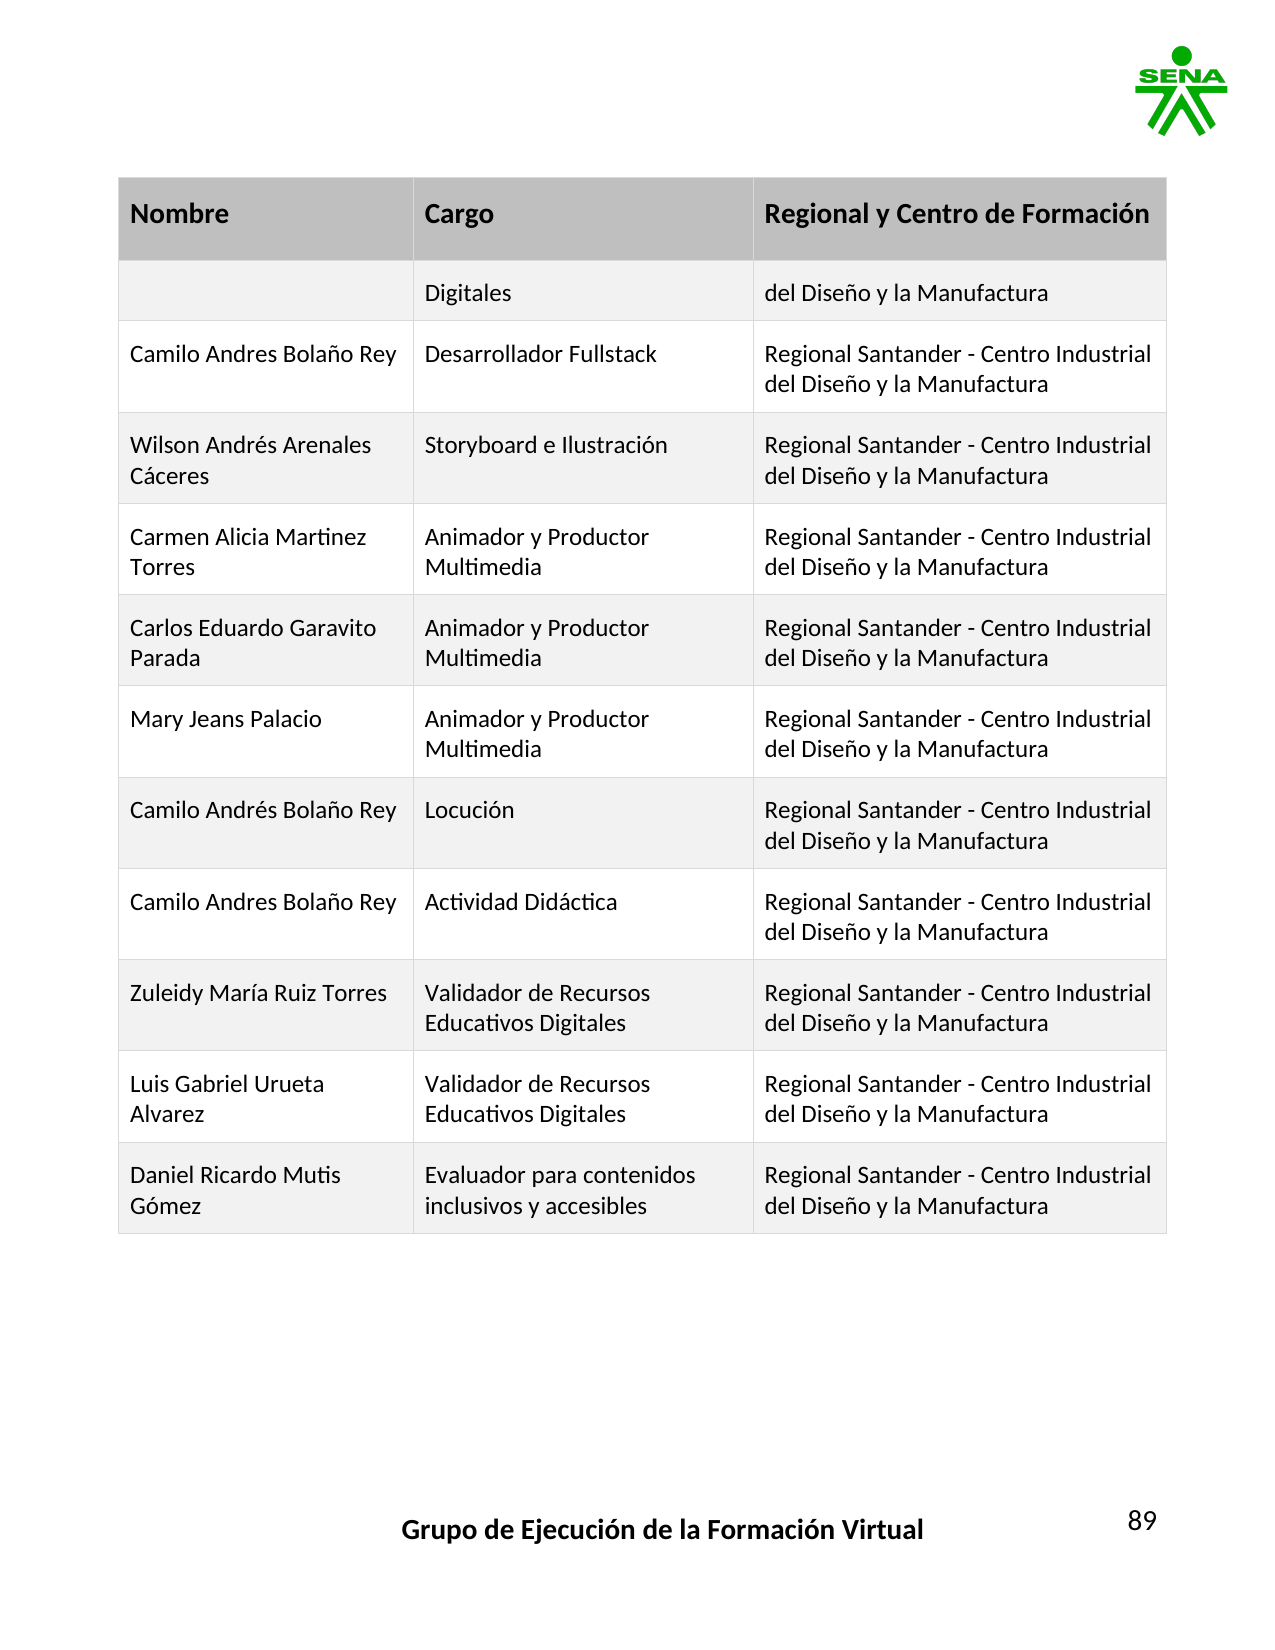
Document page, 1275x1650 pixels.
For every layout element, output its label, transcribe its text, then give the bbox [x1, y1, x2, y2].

table_cell Camilo Andrés Bolaño Rey [119, 778, 413, 868]
table_cell Animador y Productor Multimedia [414, 686, 753, 777]
table_cell Regional Santander - Centro Industrial del Diseño y la Manufactura [754, 1051, 1166, 1142]
table_cell Locución [414, 778, 753, 868]
table_cell Regional Santander - Centro Industrial del Diseño y la Manufactura [754, 504, 1166, 594]
table_cell Validador de Recursos Educativos Digitales [414, 960, 753, 1050]
table_cell Carlos Eduardo Garavito Parada [119, 595, 413, 685]
table_cell Diseñador de Contenidos Digitales [414, 261, 753, 320]
table_header Regional y Centro de Formación [754, 178, 1166, 260]
table_cell Camilo Andres Bolaño Rey [119, 321, 413, 412]
table_cell Actividad Didáctica [414, 869, 753, 959]
table_cell Luis Gabriel Urueta Alvarez [119, 1051, 413, 1142]
table_cell Animador y Productor Multimedia [414, 595, 753, 685]
table_cell Regional Santander - Centro Industrial del Diseño y la Manufactura [754, 595, 1166, 685]
table_cell Regional Santander - Centro Industrial del Diseño y la Manufactura [754, 686, 1166, 777]
table_cell Regional Santander - Centro Industrial del Diseño y la Manufactura [754, 321, 1166, 412]
table_cell Regional Santander - Centro Industrial del Diseño y la Manufactura [754, 869, 1166, 959]
table_cell Fabian Zarate [119, 261, 413, 320]
table_header Nombre [119, 178, 413, 260]
table_cell Zuleidy María Ruiz Torres [119, 960, 413, 1050]
table_cell Regional Santander - Centro Industrial del Diseño y la Manufactura [754, 778, 1166, 868]
table_cell Storyboard e Ilustración [414, 413, 753, 503]
table_header Cargo [414, 178, 753, 260]
table_cell Camilo Andres Bolaño Rey [119, 869, 413, 959]
table_cell Carmen Alicia Martinez Torres [119, 504, 413, 594]
table_cell Daniel Ricardo Mutis Gómez [119, 1143, 413, 1233]
table_cell Regional Santander - Centro Industrial del Diseño y la Manufactura [754, 960, 1166, 1050]
table_cell Animador y Productor Multimedia [414, 504, 753, 594]
table_cell Wilson Andrés Arenales Cáceres [119, 413, 413, 503]
picture [1135, 46, 1228, 136]
table_cell Mary Jeans Palacio [119, 686, 413, 777]
table_cell Regional Santander - Centro Industrial del Diseño y la Manufactura [754, 1143, 1166, 1233]
table_cell Validador de Recursos Educativos Digitales [414, 1051, 753, 1142]
table_cell Evaluador para contenidos inclusivos y accesibles [414, 1143, 753, 1233]
table_cell Regional Santander - Centro Industrial del Diseño y la Manufactura [754, 413, 1166, 503]
table_cell Regional Santander - Centro Industrial del Diseño y la Manufactura [754, 261, 1166, 320]
table_cell Desarrollador Fullstack [414, 321, 753, 412]
